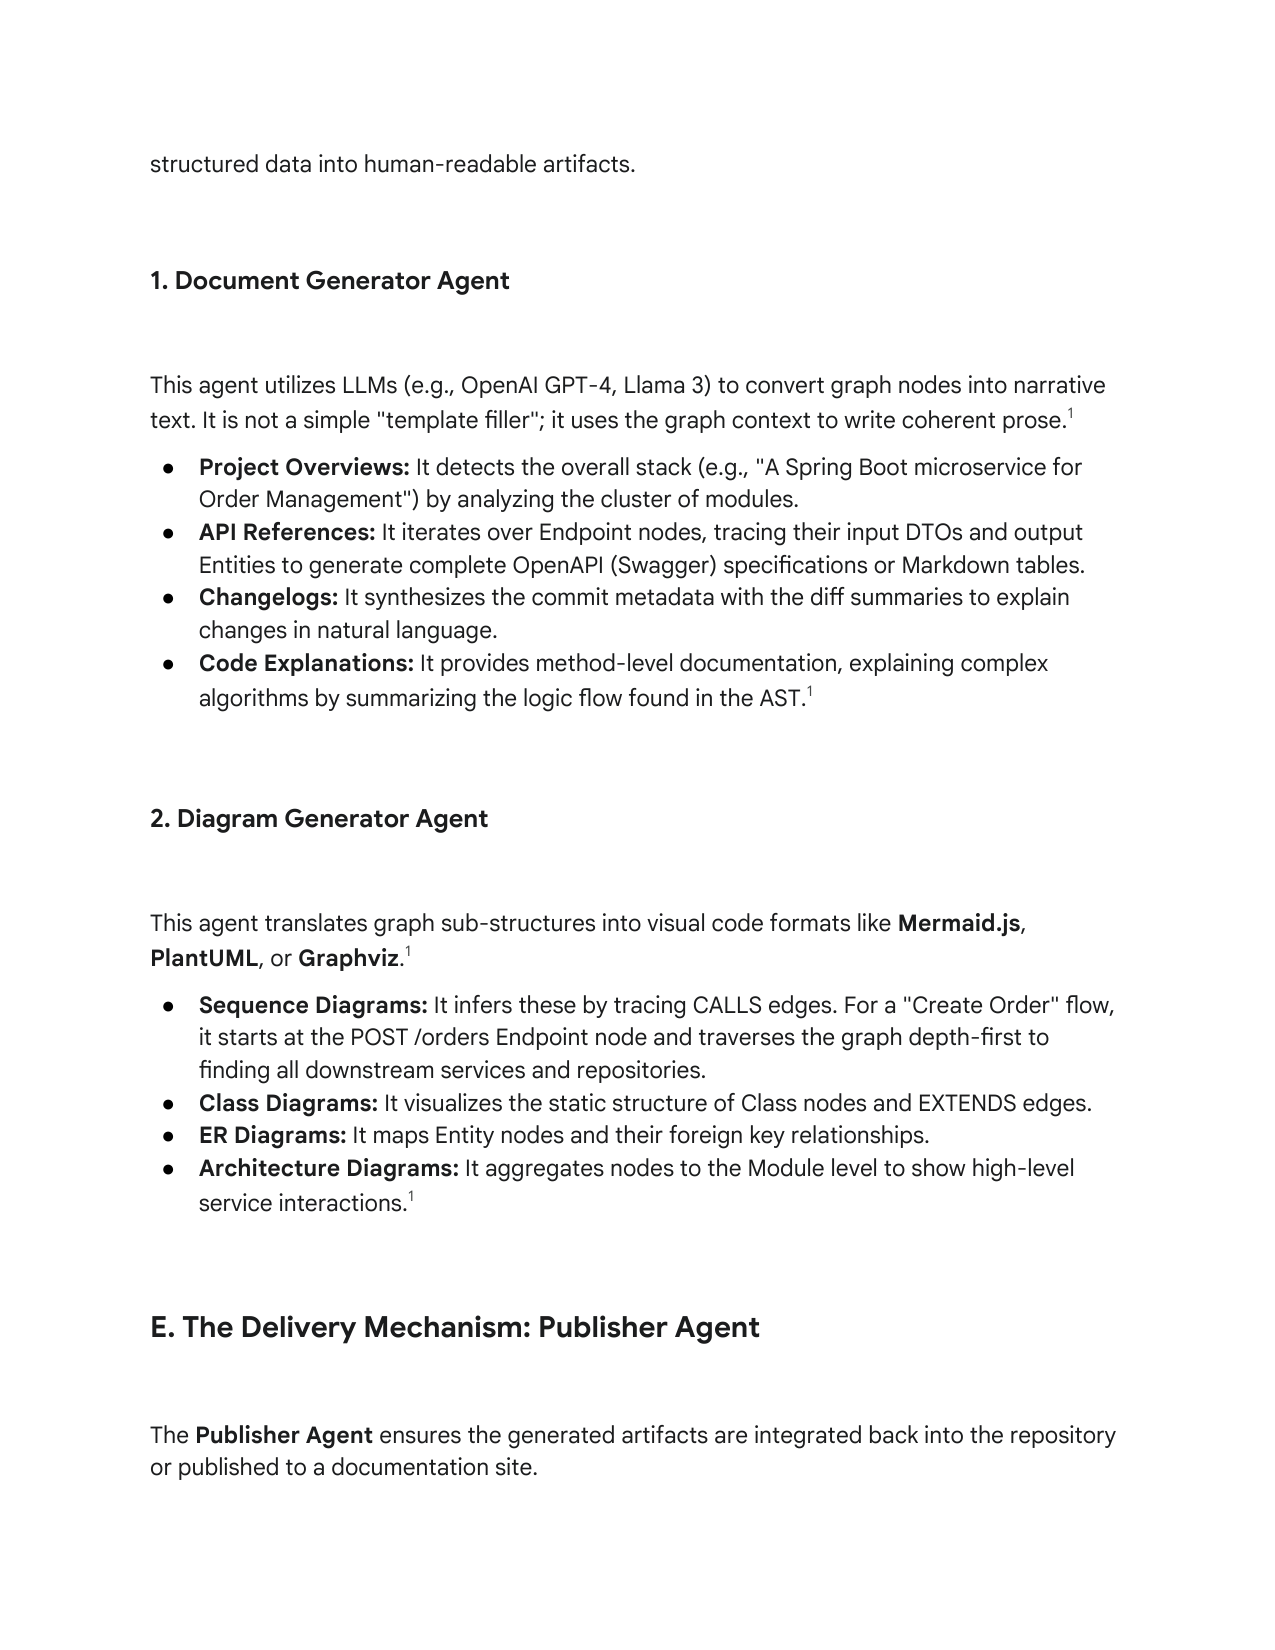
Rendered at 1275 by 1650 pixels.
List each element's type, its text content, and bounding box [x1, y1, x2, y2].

text This agent utilizes LLMs (e.g., OpenAI GPT-4, Llama 3) to convert graph nodes into narrative text. It is not a simple "template filler"; it uses the graph context to write coherent prose.1 [150, 371, 1125, 436]
subtitle 2. Diagram Generator Agent [150, 803, 1125, 835]
list ER Diagrams: It maps Entity nodes and their foreign key relationships. [161, 1122, 1125, 1150]
list Code Explanations: It provides method-level documentation, explaining complex algorithms by summarizing the logic flow found in the AST.1 [161, 649, 1125, 713]
list Class Diagrams: It visualizes the static structure of Class nodes and EXTENDS edges. [161, 1089, 1125, 1118]
list Project Overviews: It detects the overall stack (e.g., "A Spring Boot microservice for Order Management") by analyzing the cluster of modules. [161, 453, 1125, 514]
subtitle E. The Delivery Mechanism: Publisher Agent [150, 1309, 1125, 1346]
list Changelogs: It synthesizes the commit metadata with the diff summaries to explain changes in natural language. [161, 583, 1125, 645]
text This agent translates graph sub-structures into visual code formats like Mermaid.js, PlantUML, or Graphviz.1 [150, 909, 1125, 974]
list Sequence Diagrams: It infers these by tracing CALLS edges. For a "Create Order" flow, it starts at the POST /orders Endpoint node and traverses the graph depth-first to finding all downstream services and repositories. [161, 991, 1125, 1085]
text The Publisher Agent ensures the generated artifacts are integrated back into the repository or published to a documentation site. [150, 1421, 1125, 1482]
list Architecture Diagrams: It aggregates nodes to the Module level to show high-level service interactions.1 [161, 1154, 1125, 1219]
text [150, 150, 1125, 179]
list API References: It iterates over Endpoint nodes, tracing their input DTOs and output Entities to generate complete OpenAPI (Swagger) specifications or Markdown tables. [161, 518, 1125, 579]
subtitle 1. Document Generator Agent [150, 265, 1125, 297]
